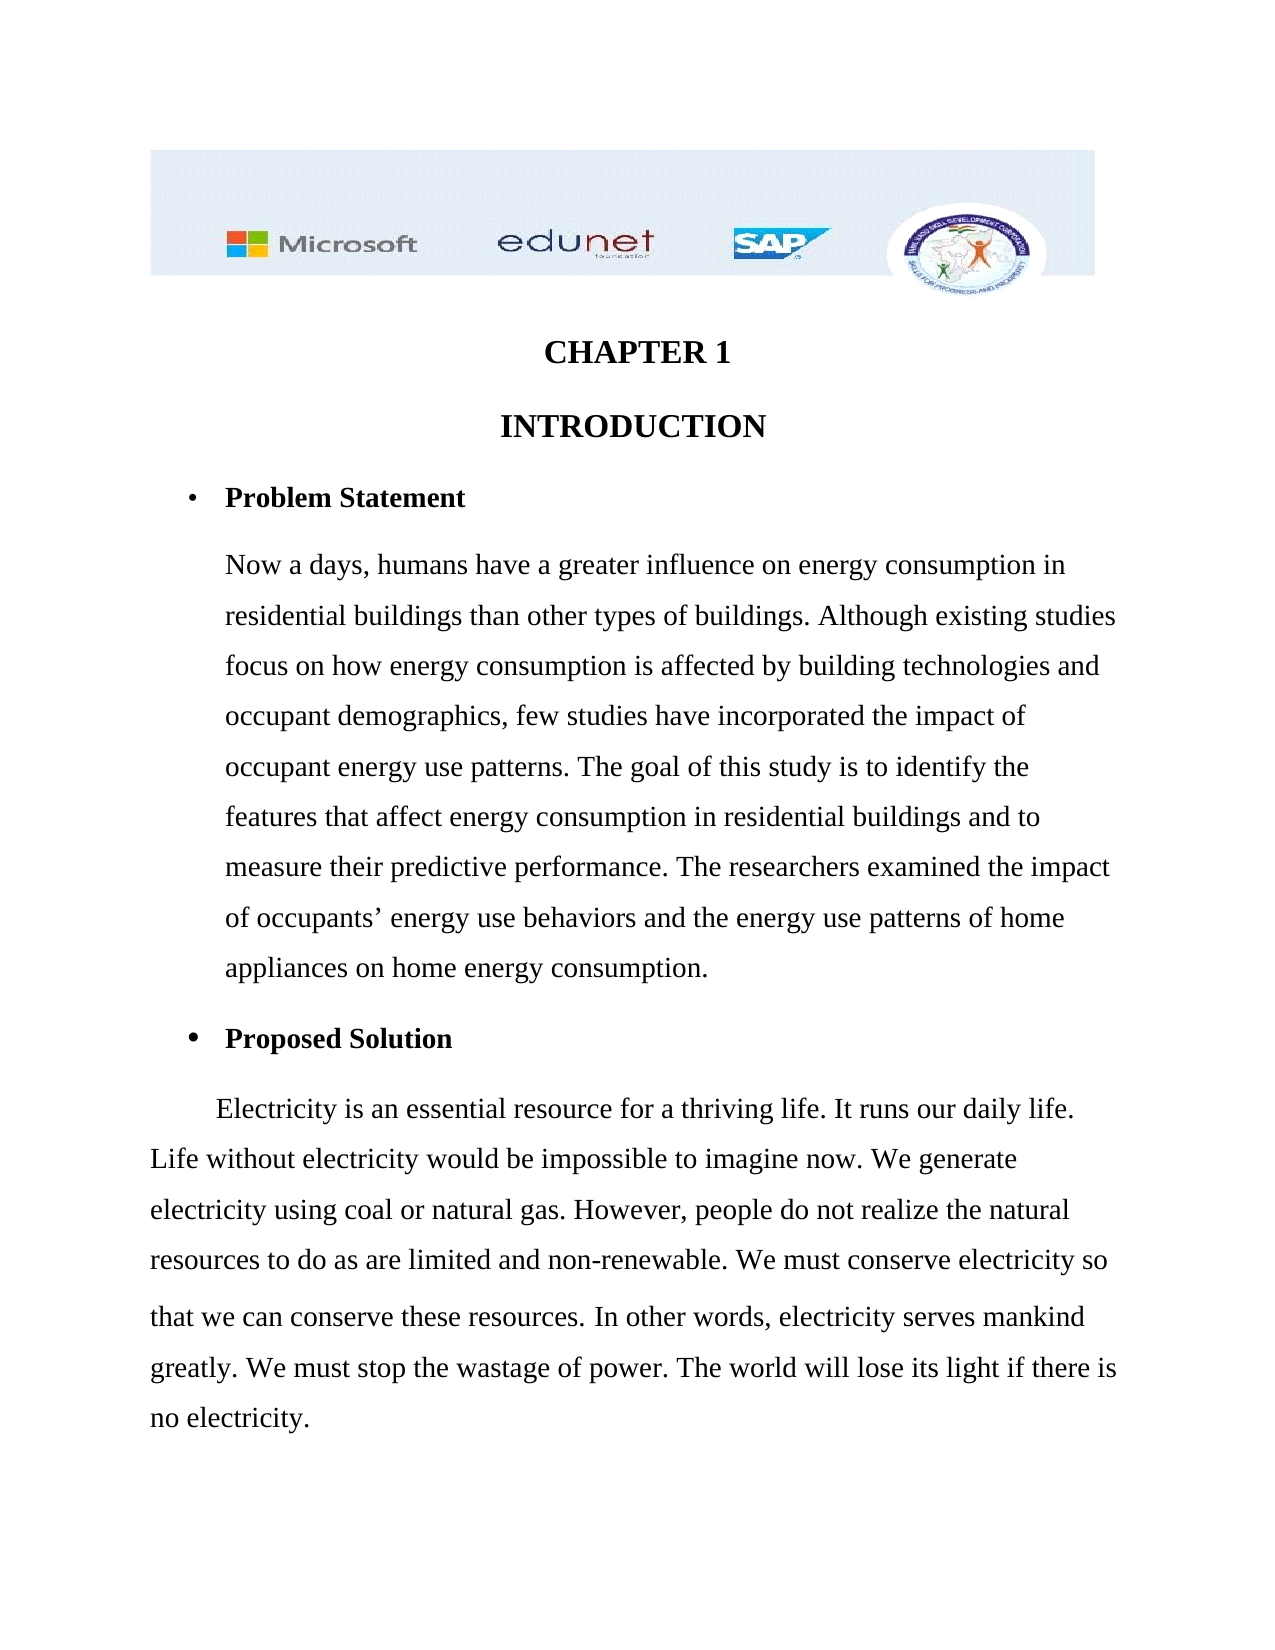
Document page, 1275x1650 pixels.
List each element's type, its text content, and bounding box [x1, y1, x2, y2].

picture [150, 150, 1097, 308]
text INTRODUCTION [225, 406, 1125, 445]
text Electricity is an essential resource for a thriving life. It runs our daily life. Life without electricity would be impossible to imagine now. We generate electricity using coal or natural gas. However, people do not realize the natural resources to do as are limited and non-renewable. We must conserve electricity so that we can conserve these resources. In other words, electricity serves mankind greatly. We must stop the wastage of power. The world will lose its light if there is no electricity. [150, 1091, 1125, 1434]
text CHAPTER 1 [150, 332, 1125, 371]
text Now a days, humans have a greater influence on energy consumption in residential buildings than other types of buildings. Although existing studies focus on how energy consumption is affected by building technologies and occupant demographics, few studies have incorporated the impact of occupant energy use patterns. The goal of this study is to identify the features that affect energy consumption in residential buildings and to measure their predictive performance. The researchers examined the impact of occupants’ energy use behaviors and the energy use patterns of home appliances on home energy consumption. [225, 547, 1125, 983]
list Problem Statement [187, 481, 1125, 514]
list Proposed Solution [187, 1017, 1125, 1055]
